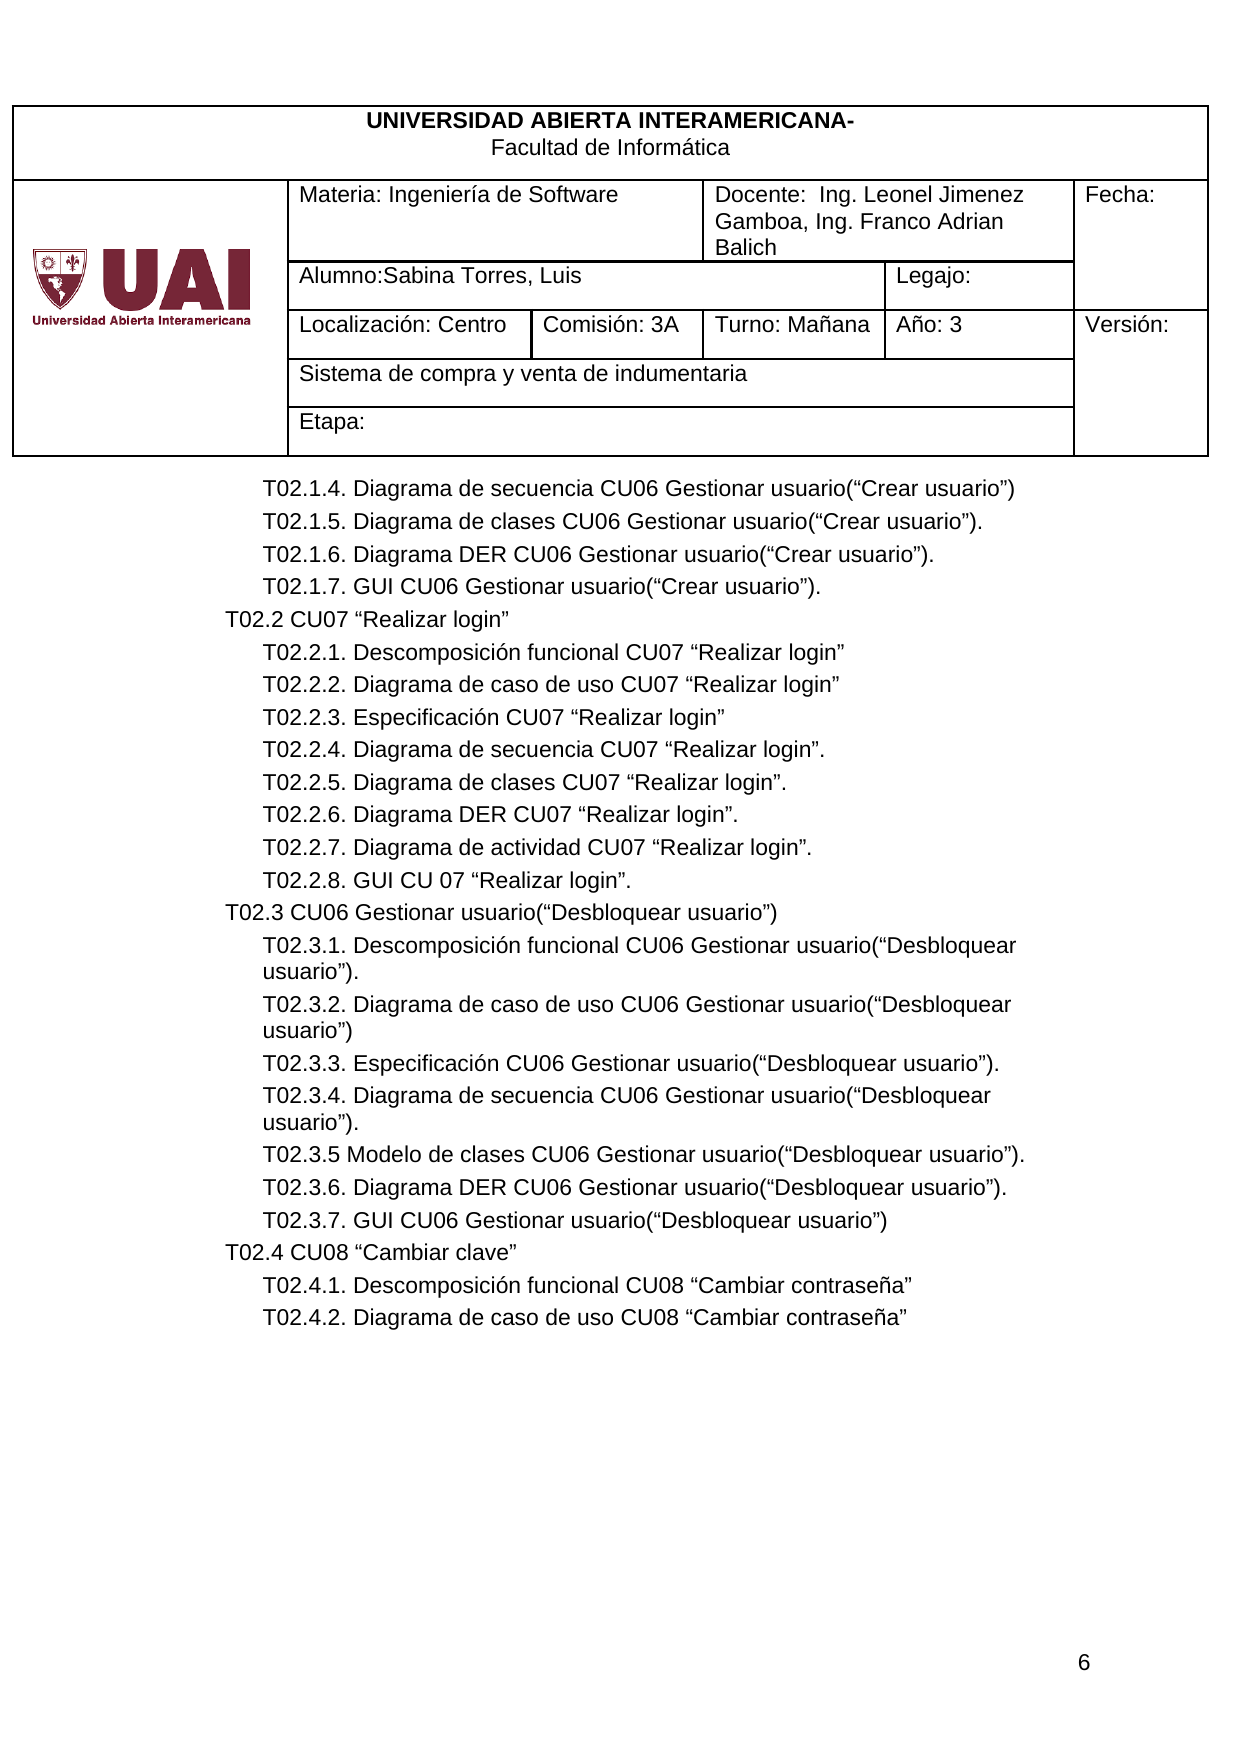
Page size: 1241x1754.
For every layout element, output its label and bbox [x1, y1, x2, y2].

picture [23, 234, 258, 337]
